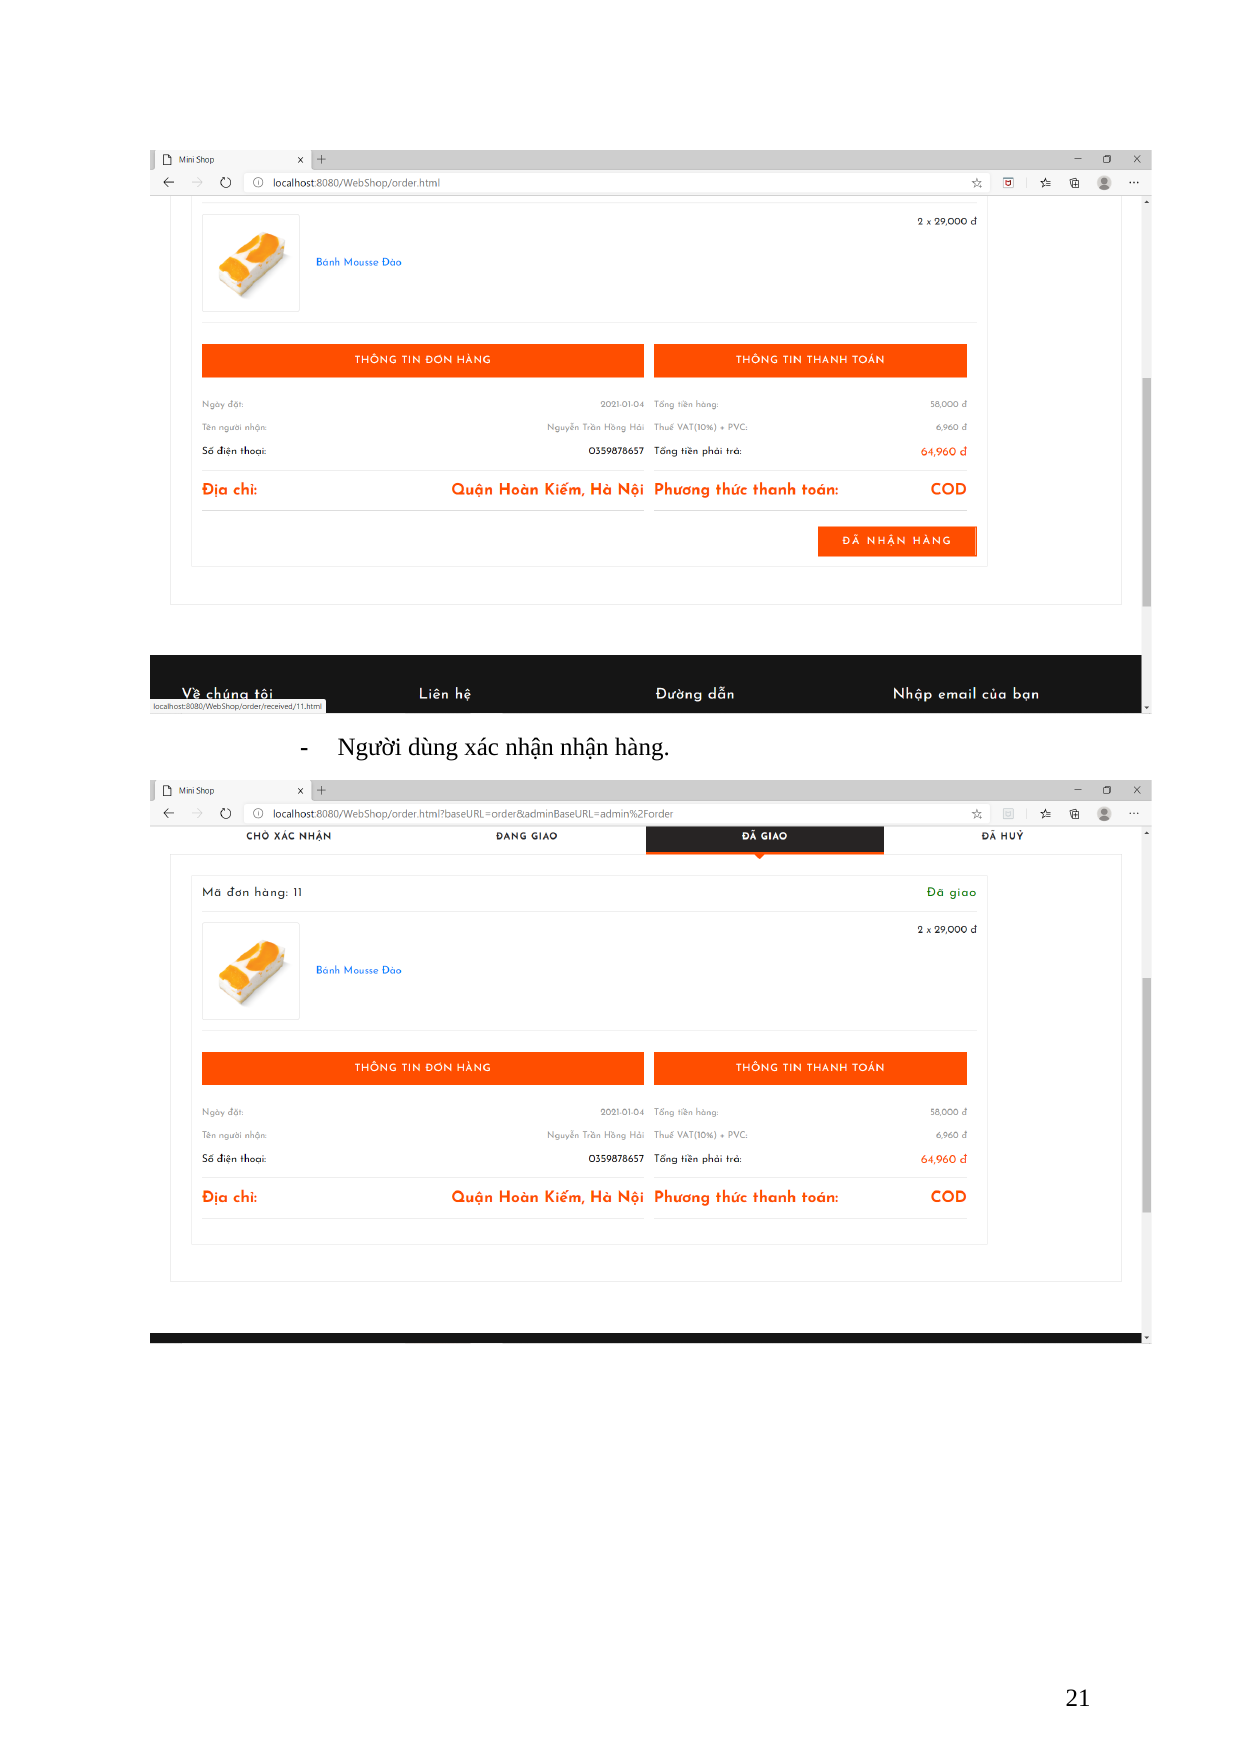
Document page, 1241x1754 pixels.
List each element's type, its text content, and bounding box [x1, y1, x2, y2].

list Người dùng xác nhận nhận hàng. [300, 732, 1151, 761]
picture [150, 780, 1152, 1344]
picture [150, 150, 1152, 714]
